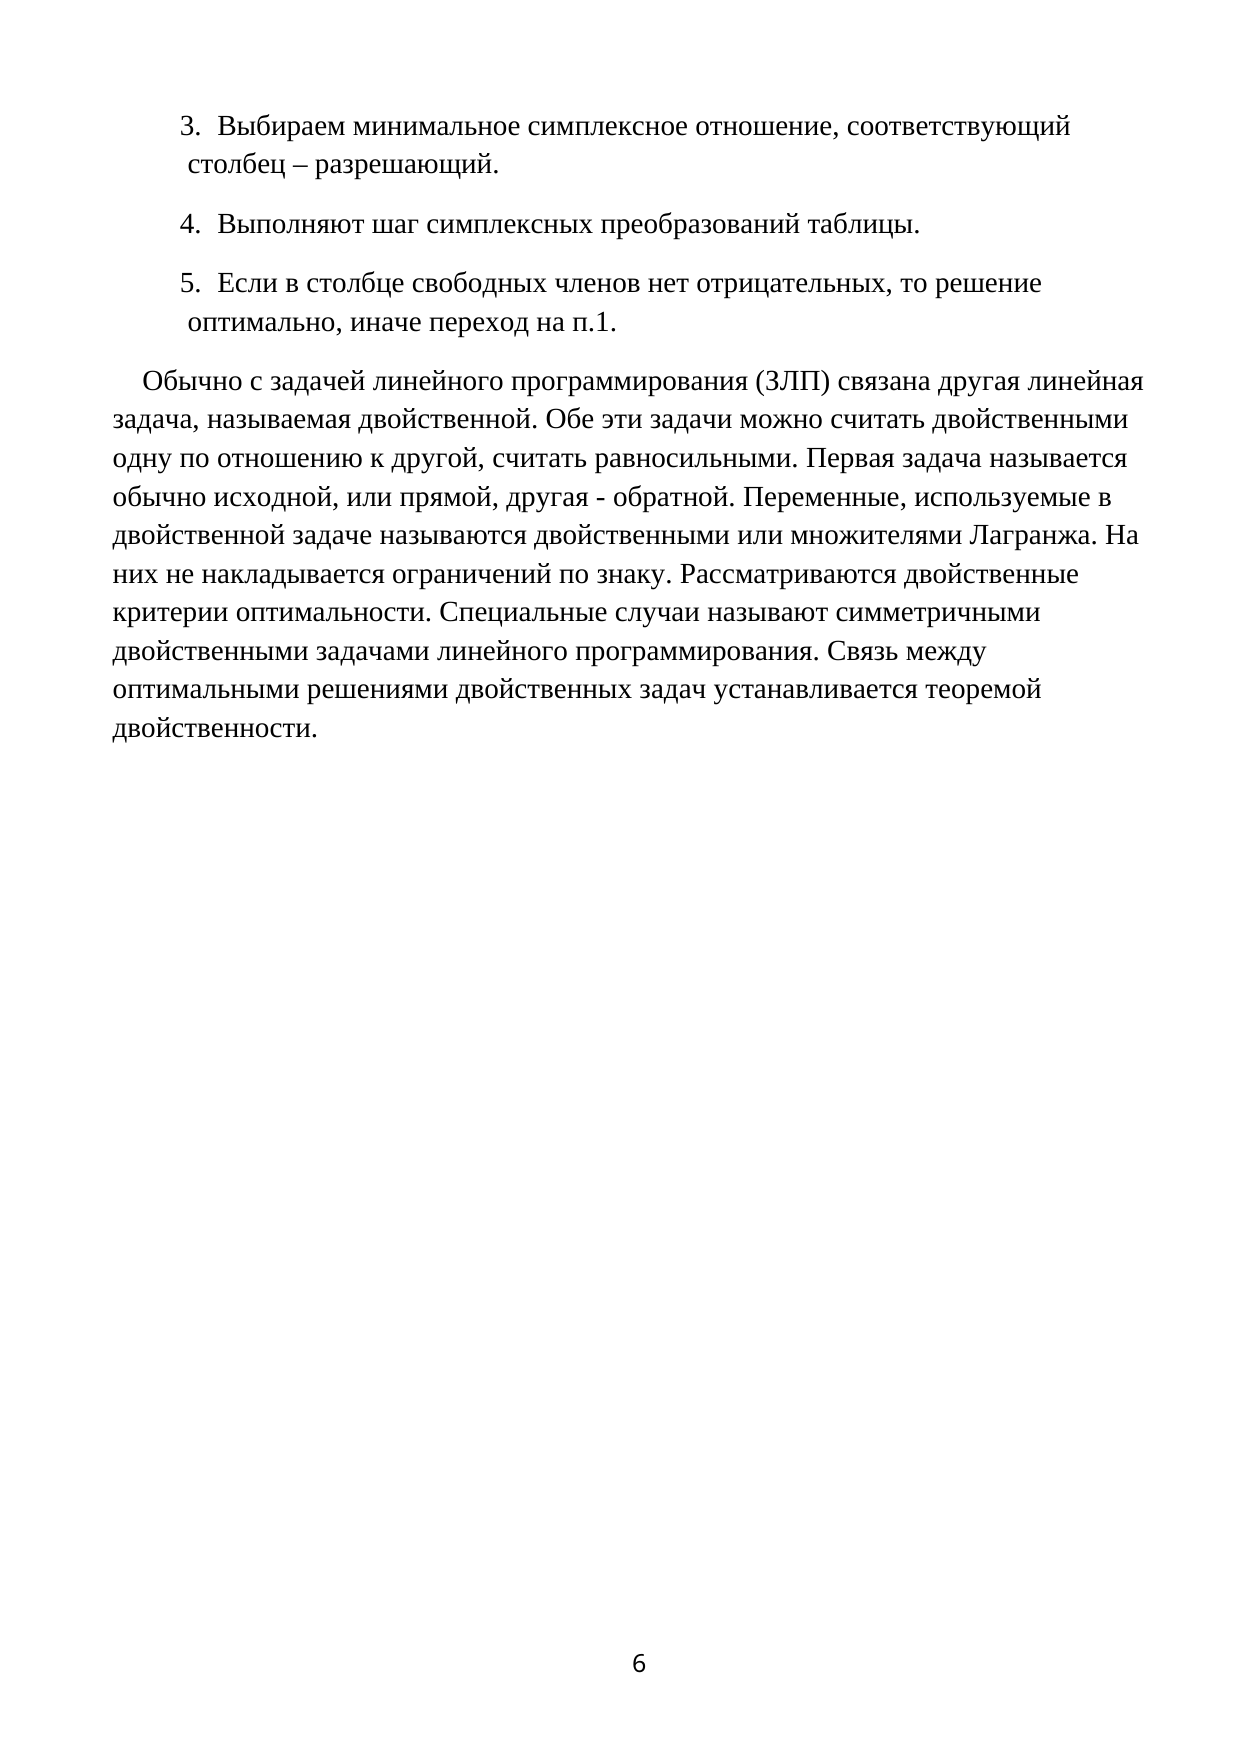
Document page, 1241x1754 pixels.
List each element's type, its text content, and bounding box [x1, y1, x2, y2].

list Если в столбце свободных членов нет отрицательных, то решение оптимально, иначе переход на п.1. [179, 265, 1165, 337]
text Обычно с задачей линейного программирования (ЗЛП) связана другая линейная задача, называемая двойственной. Обе эти задачи можно считать двойственными одну по отношению к другой, считать равносильными. Первая задача называется обычно исходной, или прямой, другая - обратной. Переменные, используемые в двойственной задаче называются двойственными или множителями Лагранжа. На них не накладывается ограничений по знаку. Рассматриваются двойственные критерии оптимальности. Специальные случаи называют симметричными двойственными задачами линейного программирования. Связь между оптимальными решениями двойственных задач устанавливается теоремой двойственности. [112, 363, 1165, 743]
list Выполняют шаг симплексных преобразований таблицы. [179, 206, 1165, 239]
list Выбираем минимальное симплексное отношение, соответствующий столбец – разрешающий. [179, 108, 1165, 180]
